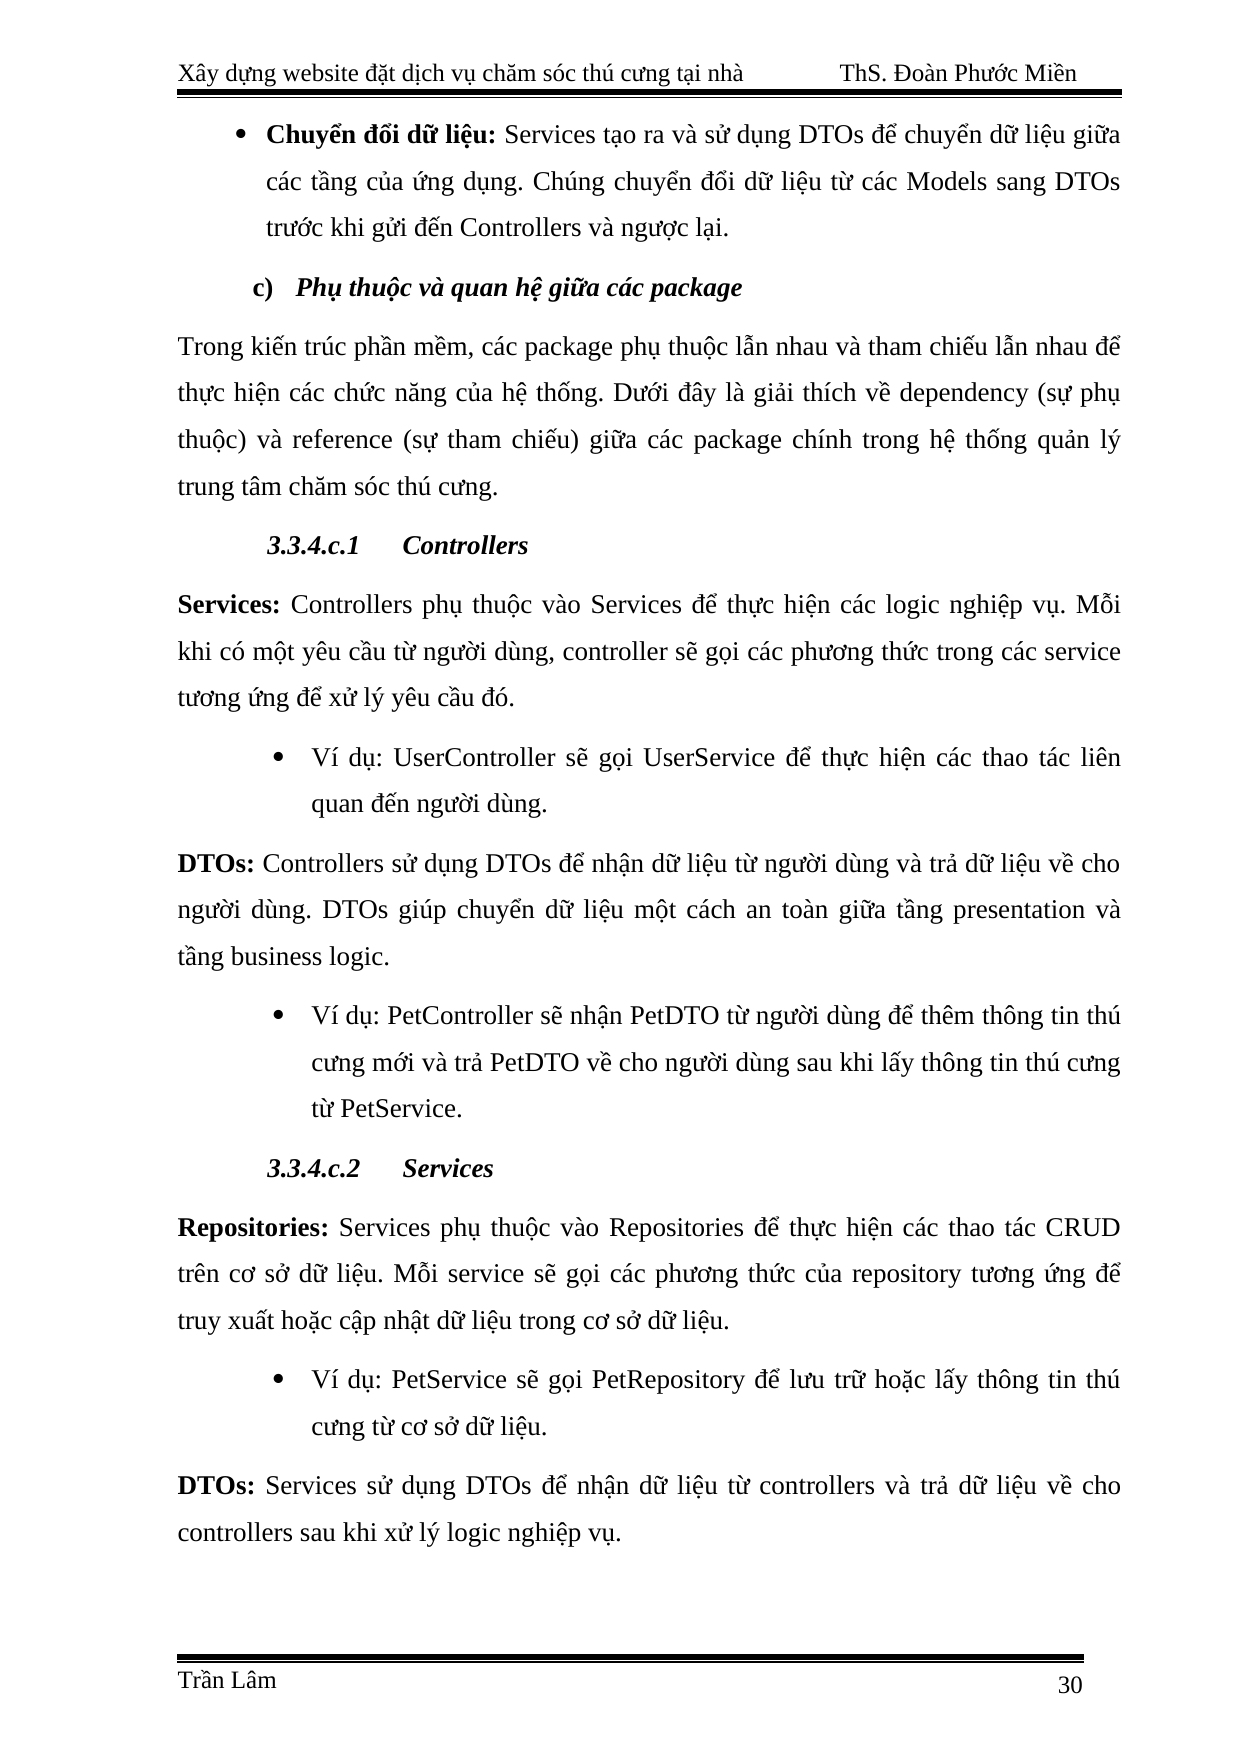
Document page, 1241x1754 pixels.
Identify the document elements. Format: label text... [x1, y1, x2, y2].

list Ví dụ: UserController sẽ gọi UserService để thực hiện các thao tác liên quan đến người dùng. [274, 741, 1122, 819]
text Services: Controllers phụ thuộc vào Services để thực hiện các logic nghiệp vụ. Mỗi khi có một yêu cầu từ người dùng, controller sẽ gọi các phương thức trong các service tương ứng để xử lý yêu cầu đó. [177, 588, 1122, 713]
text DTOs: Controllers sử dụng DTOs để nhận dữ liệu từ người dùng và trả dữ liệu về cho người dùng. DTOs giúp chuyển dữ liệu một cách an toàn giữa tầng presentation và tầng business logic. [177, 847, 1122, 971]
text Trong kiến trúc phần mềm, các package phụ thuộc lẫn nhau và tham chiếu lẫn nhau để thực hiện các chức năng của hệ thống. Dưới đây là giải thích về dependency (sự phụ thuộc) và reference (sự tham chiếu) giữa các package chính trong hệ thống quản lý trung tâm chăm sóc thú cưng. [177, 330, 1122, 501]
text DTOs: Services sử dụng DTOs để nhận dữ liệu từ controllers và trả dữ liệu về cho controllers sau khi xử lý logic nghiệp vụ. [177, 1469, 1122, 1547]
text Repositories: Services phụ thuộc vào Repositories để thực hiện các thao tác CRUD trên cơ sở dữ liệu. Mỗi service sẽ gọi các phương thức của repository tương ứng để truy xuất hoặc cập nhật dữ liệu trong cơ sở dữ liệu. [177, 1211, 1122, 1335]
list Ví dụ: PetController sẽ nhận PetDTO từ người dùng để thêm thông tin thú cưng mới và trả PetDTO về cho người dùng sau khi lấy thông tin thú cưng từ PetService. [274, 999, 1122, 1124]
subtitle Services [267, 1152, 1122, 1183]
subtitle Controllers [267, 529, 1122, 560]
subtitle Phụ thuộc và quan hệ giữa các package [252, 271, 1122, 302]
text Chuyển đổi dữ liệu: Services tạo ra và sử dụng DTOs để chuyển dữ liệu giữa các tầng của ứng dụng. Chúng chuyển đổi dữ liệu từ các Models sang DTOs trước khi gửi đến Controllers và ngược lại. [236, 118, 1122, 243]
list Ví dụ: PetService sẽ gọi PetRepository để lưu trữ hoặc lấy thông tin thú cưng từ cơ sở dữ liệu. [274, 1363, 1122, 1441]
